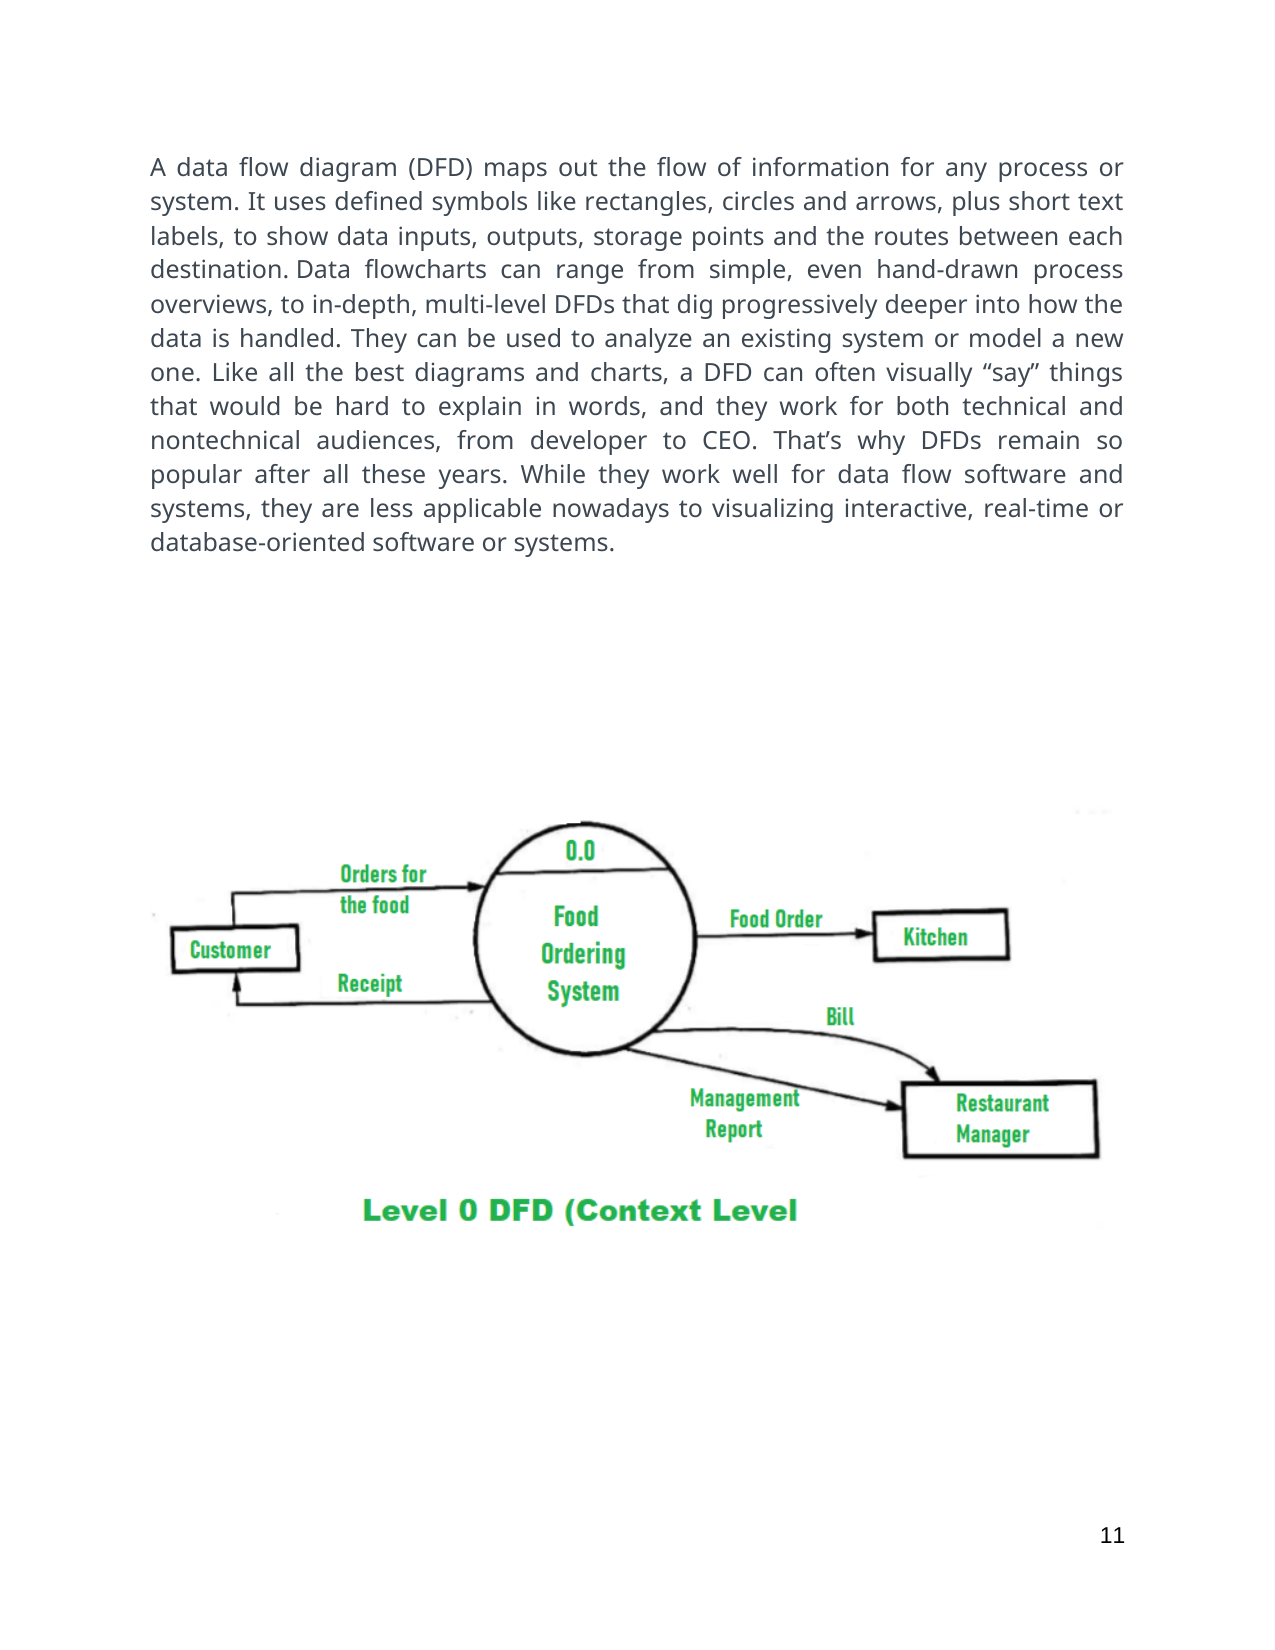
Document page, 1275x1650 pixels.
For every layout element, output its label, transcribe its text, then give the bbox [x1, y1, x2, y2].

text A data flow diagram (DFD) maps out the flow of information for any process or system. It uses defined symbols like rectangles, circles and arrows, plus short text labels, to show data inputs, outputs, storage points and the routes between each destination. Data flowcharts can range from simple, even hand-drawn process overviews, to in-depth, multi-level DFDs that dig progressively deeper into how the data is handled. They can be used to analyze an existing system or model a new one. Like all the best diagrams and charts, a DFD can often visually “say” things that would be hard to explain in words, and they work for both technical and nontechnical audiences, from developer to CEO. That’s why DFDs remain so popular after all these years. While they work well for data flow software and systems, they are less applicable nowadays to visualizing interactive, real-time or database-oriented software or systems. [150, 150, 1125, 559]
picture [150, 804, 1125, 1230]
